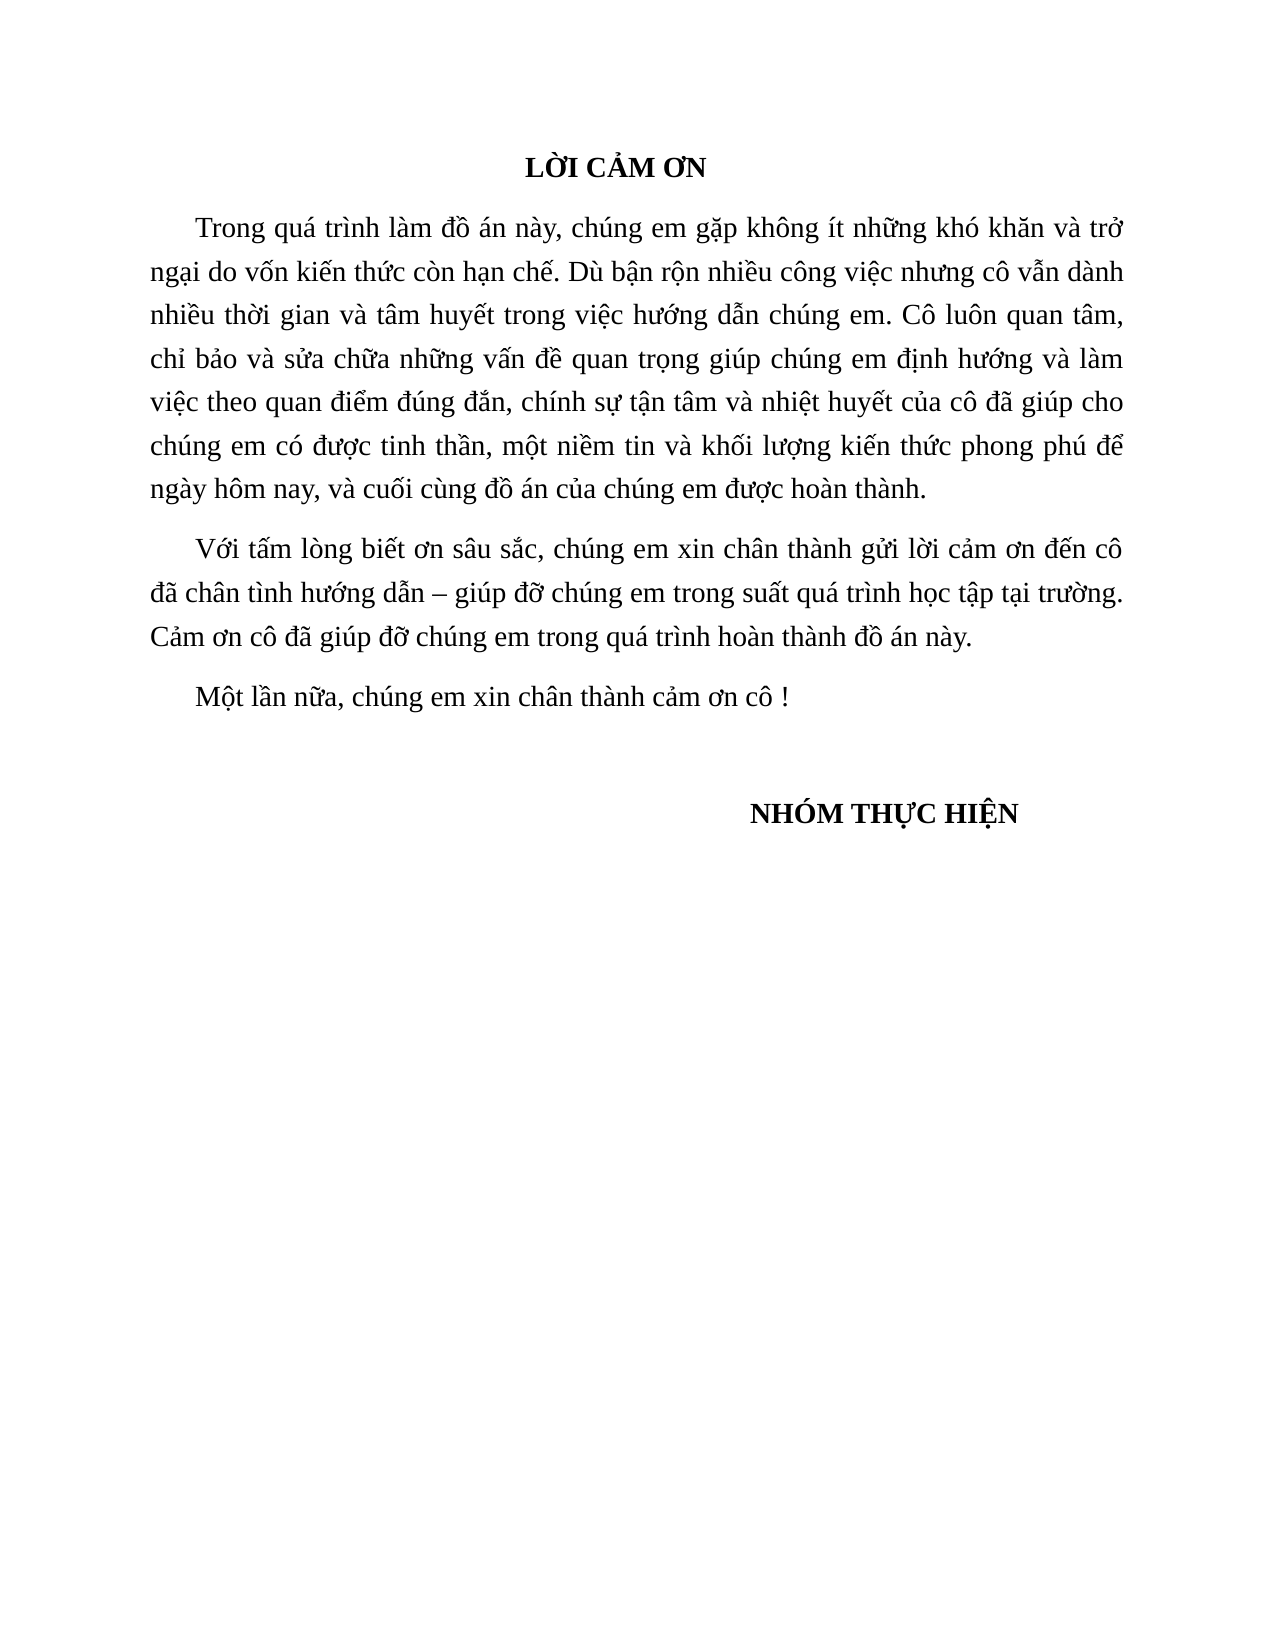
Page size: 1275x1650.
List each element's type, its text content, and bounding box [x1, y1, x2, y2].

text Một lần nữa, chúng em xin chân thành cảm ơn cô ! [150, 679, 1125, 712]
text Với tấm lòng biết ơn sâu sắc, chúng em xin chân thành gửi lời cảm ơn đến cô đã chân tình hướng dẫn – giúp đỡ chúng em trong suất quá trình học tập tại trường. Cảm ơn cô đã giúp đỡ chúng em trong quá trình hoàn thành đồ án này. [150, 532, 1125, 652]
text Trong quá trình làm đồ án này, chúng em gặp không ít những khó khăn và trở ngại do vốn kiến thức còn hạn chế. Dù bận rộn nhiều công việc nhưng cô vẫn dành nhiều thời gian và tâm huyết trong việc hướng dẫn chúng em. Cô luôn quan tâm, chỉ bảo và sửa chữa những vấn đề quan trọng giúp chúng em định hướng và làm việc theo quan điểm đúng đắn, chính sự tận tâm và nhiệt huyết của cô đã giúp cho chúng em có được tinh thần, một niềm tin và khối lượng kiến thức phong phú để ngày hôm nay, và cuối cùng đồ án của chúng em được hoàn thành. [150, 210, 1125, 505]
text LỜI CẢM ƠN [450, 150, 1125, 183]
text NHÓM THỰC HIỆN [150, 796, 1125, 830]
